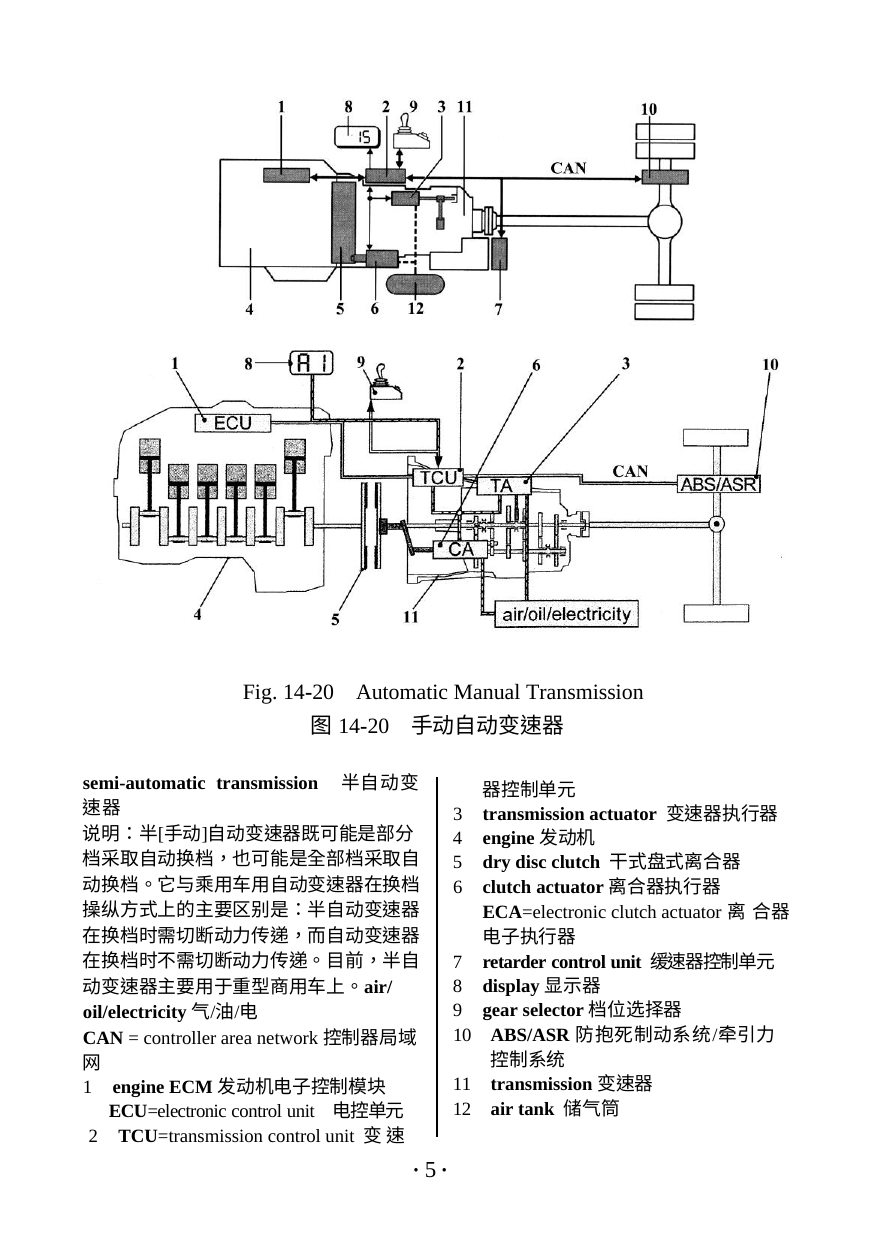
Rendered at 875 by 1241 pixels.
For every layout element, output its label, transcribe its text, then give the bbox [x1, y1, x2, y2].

list air tank 储气筒 [453, 1096, 809, 1121]
list clutch actuator 离合器执行器ECA=electronic clutch actuator 离 合器电子执行器 [453, 874, 792, 949]
text 说明：半[手动]自动变速器既可能是部分档采取自动换档，也可能是全部档采取自动换档。它与乘用车用自动变速器在换档操纵方式上的主要区别是：半自动变速器在换档时需切断动力传递，而自动变速器在换档时不需切断动力传递。目前，半自动变速器主要用于重型商用车上。air/oil/electricity 气/油/电 [83, 820, 421, 1024]
text ECU=electronic control unit 电控单元 [67, 1098, 405, 1122]
list ABS/ASR 防抱死制动系统/牵引力控制系统 [453, 1021, 792, 1071]
list gear selector 档位选择器 [453, 997, 809, 1021]
list display 显示器 [453, 973, 809, 997]
text semi-automatic transmission 半自动变速器 [83, 769, 422, 820]
text 器控制单元 [482, 778, 809, 802]
subtitle Fig. 14-20 Automatic Manual Transmission [243, 679, 809, 704]
list TCU=transmission control unit 变 速 [67, 1122, 405, 1148]
text 图 14-20 手动自动变速器 [67, 710, 808, 740]
list transmission 变速器 [453, 1071, 809, 1096]
list retarder control unit 缓速器控制单元 [453, 949, 809, 973]
picture [95, 97, 786, 632]
list transmission actuator 变速器执行器 [453, 802, 809, 826]
list engine 发动机 [453, 826, 809, 849]
list engine ECM 发动机电子控制模块 [83, 1074, 426, 1098]
list dry disc clutch 干式盘式离合器 [453, 849, 809, 873]
text CAN = controller area network 控制器局域网 [83, 1024, 421, 1074]
